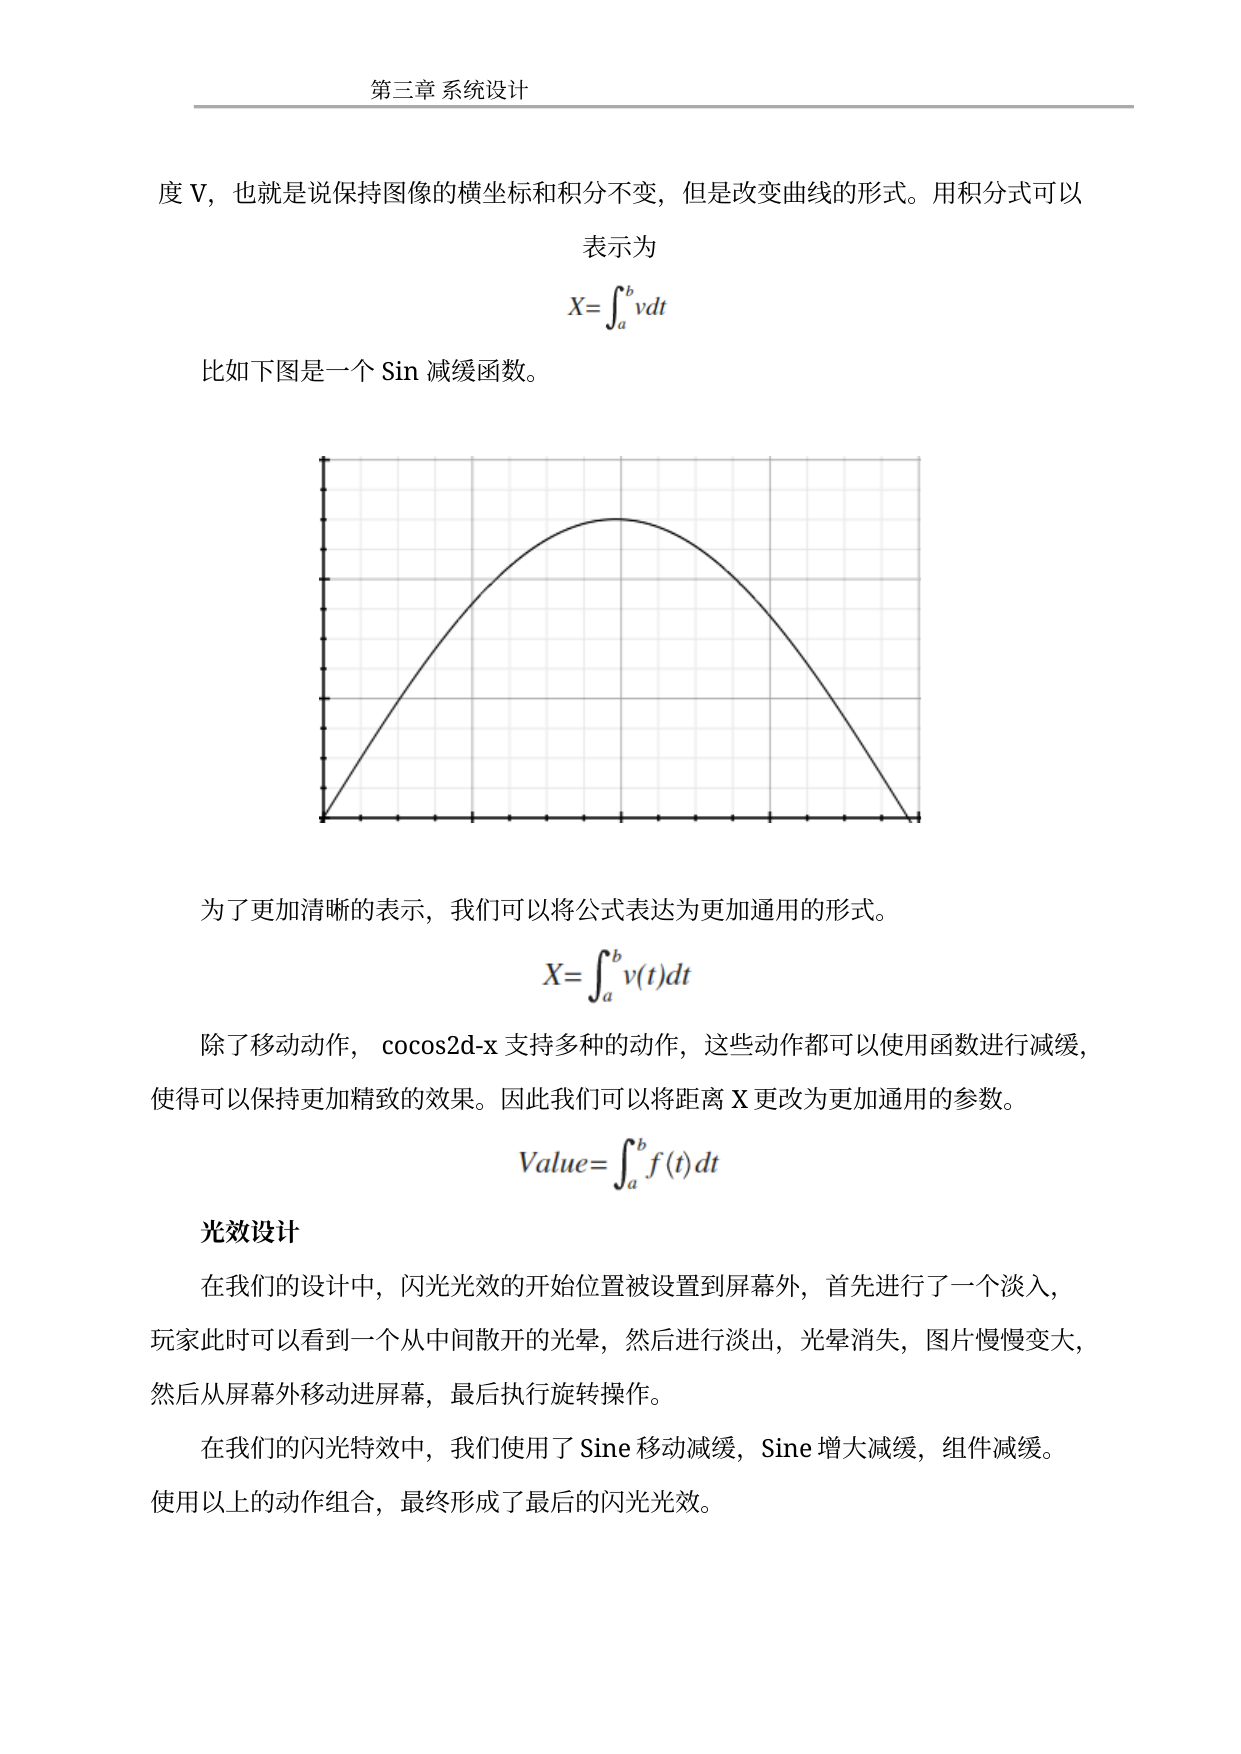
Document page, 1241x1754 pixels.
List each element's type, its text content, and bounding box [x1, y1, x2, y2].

text 为了更加清晰的表示，我们可以将公式表达为更加通用的形式。 [150, 891, 1090, 927]
picture [511, 1133, 730, 1196]
text 除了移动动作， cocos2d-x 支持多种的动作，这些动作都可以使用函数进行减缓，使得可以保持更加精致的效果。因此我们可以将距离 X更改为更加通用的参数。 [150, 1026, 1090, 1116]
picture [319, 456, 922, 823]
text 在我们的闪光特效中，我们使用了Sine移动减缓，Sine增大减缓，组件减缓。使用以上的动作组合，最终形成了最后的闪光光效。 [150, 1428, 1090, 1518]
text 光效设计 [150, 1213, 1090, 1249]
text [150, 173, 1090, 263]
picture [537, 944, 703, 1009]
text 在我们的设计中，闪光光效的开始位置被设置到屏幕外，首先进行了一个淡入，玩家此时可以看到一个从中间散开的光晕，然后进行淡出，光晕消失，图片慢慢变大，然后从屏幕外移动进屏幕，最后执行旋转操作。 [150, 1267, 1090, 1411]
picture [563, 281, 677, 335]
text 比如下图是一个 Sin 减缓函数。 [150, 351, 1090, 387]
